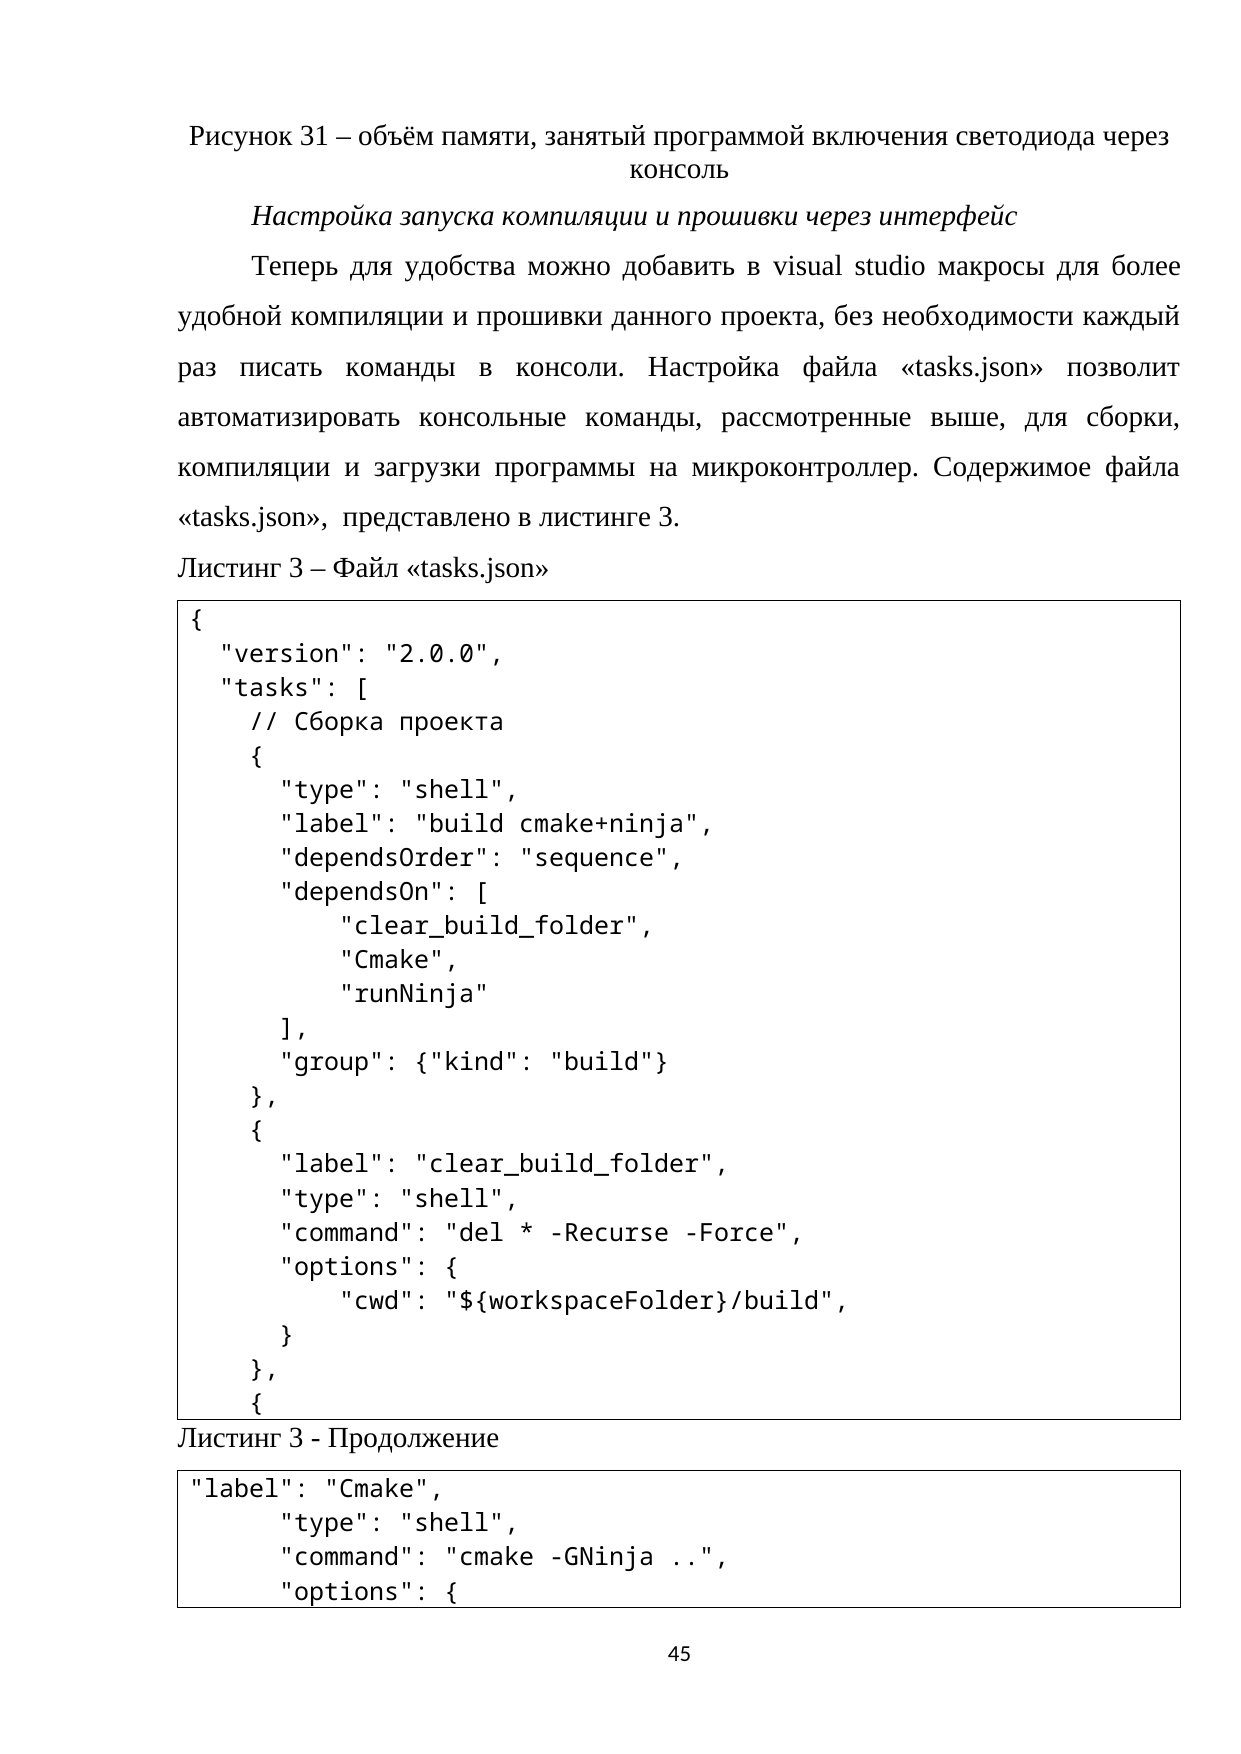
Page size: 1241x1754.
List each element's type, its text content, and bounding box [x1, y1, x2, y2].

table_header { "version": "2.0.0", "tasks": [ // Сборка проекта { "type": "shell", "label": "build cmake+ninja", "dependsOrder": "sequence", "dependsOn": [ "clear_build_folder", "Cmake", "runNinja" ], "group": {"kind": "build"} }, { "label": "clear_build_folder", "type": "shell", "command": "del * -Recurse -Force", "options": { "cwd": "${workspaceFolder}/build", } }, { [178, 601, 1180, 1419]
text Листинг 3 – Файл «tasks.json» [177, 550, 1181, 583]
text Рисунок 31 – объём памяти, занятый программой включения светодиода через консоль [177, 118, 1181, 185]
subtitle Настройка запуска компиляции и прошивки через интерфейс [177, 198, 1181, 231]
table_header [178, 1471, 1180, 1607]
text Теперь для удобства можно добавить в visual studio макросы для более удобной компиляции и прошивки данного проекта, без необходимости каждый раз писать команды в консоли. Настройка файла «tasks.json» позволит автоматизировать консольные команды, рассмотренные выше, для сборки, компиляции и загрузки программы на микроконтроллер. Содержимое файла «tasks.json», представлено в листинге 3. [177, 248, 1181, 533]
text Листинг 3 - Продолжение [177, 1420, 1181, 1453]
